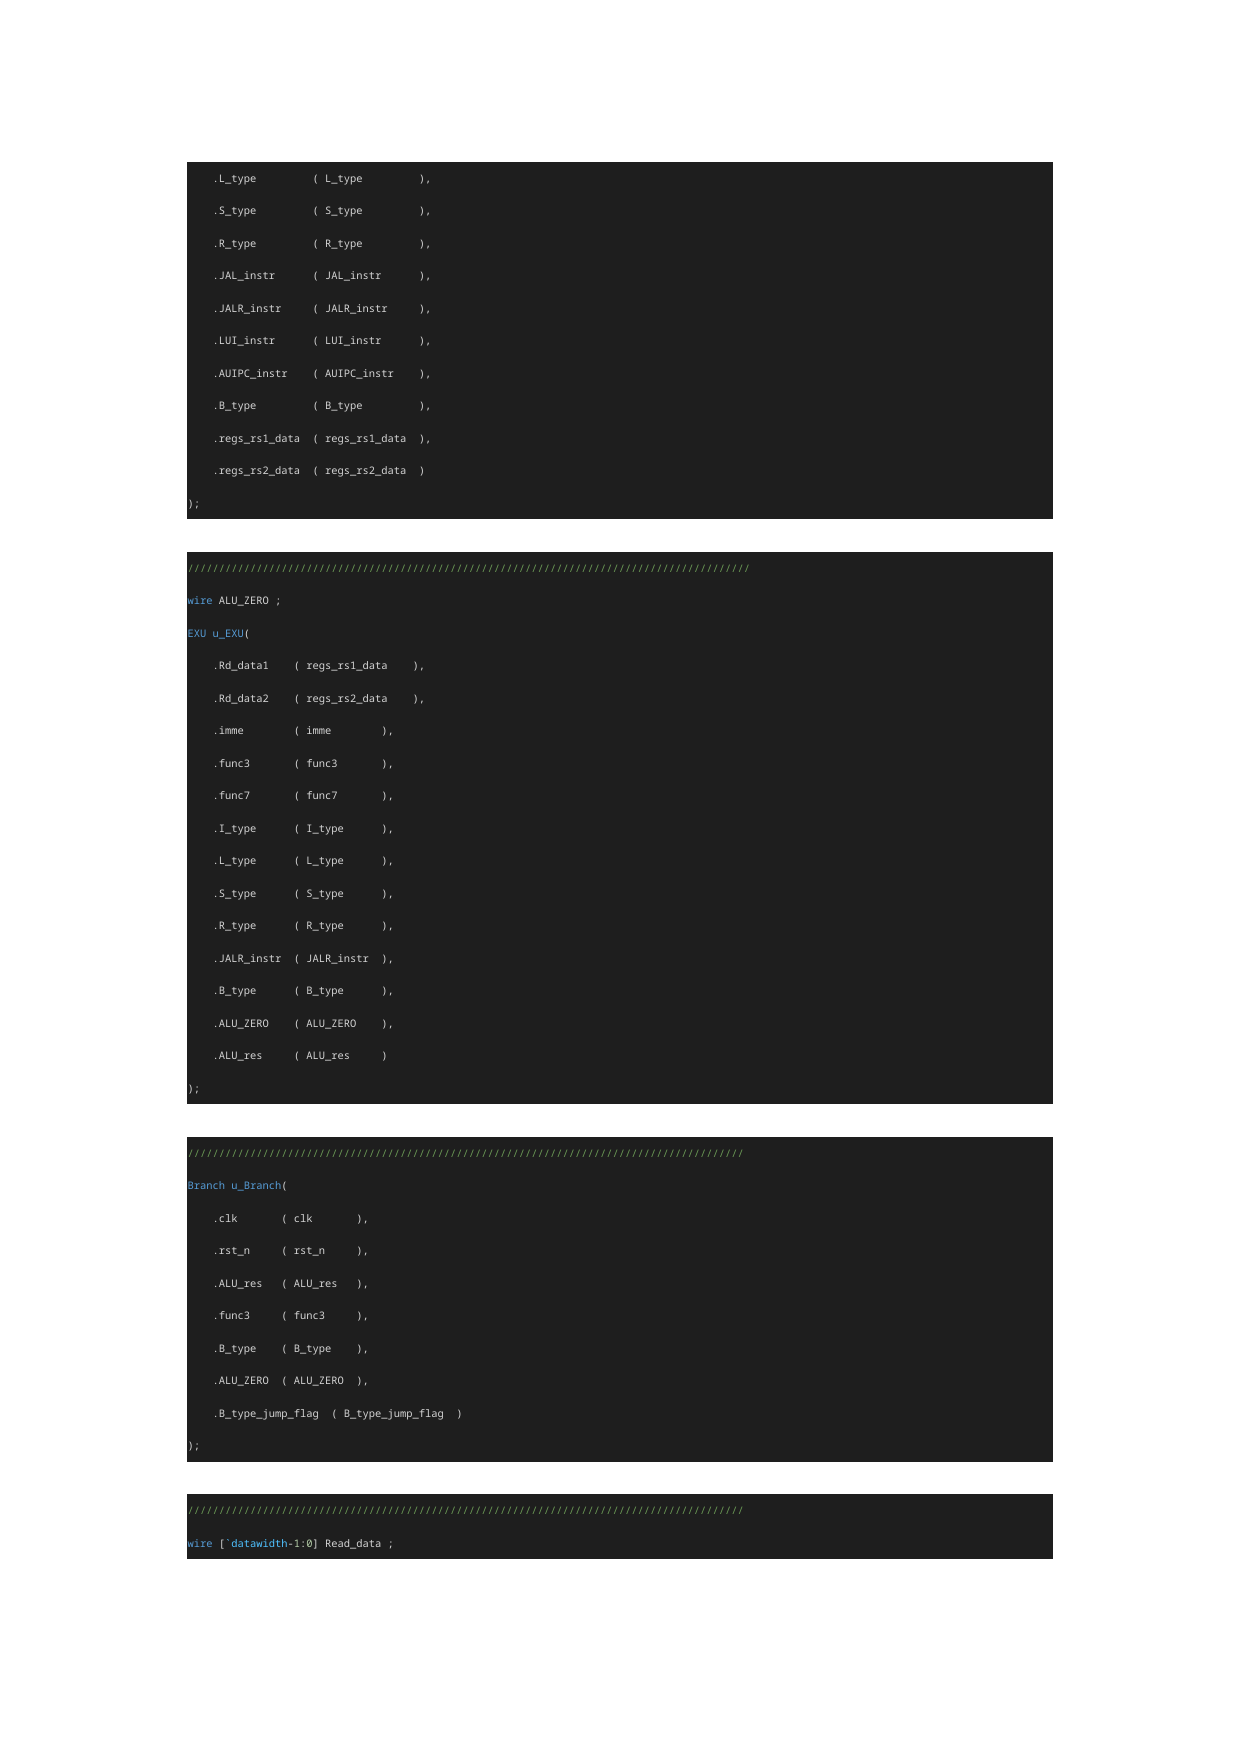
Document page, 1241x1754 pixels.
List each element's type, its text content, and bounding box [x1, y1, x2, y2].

text .Rd_data2 ( regs_rs2_data ), [187, 682, 1053, 714]
text .S_type ( S_type ), [187, 194, 1053, 227]
text .ALU_ZERO ( ALU_ZERO ), [187, 1364, 1053, 1397]
text wire ALU_ZERO ; [187, 584, 1053, 617]
text .ALU_res ( ALU_res ), [187, 1267, 1053, 1299]
text .AUIPC_instr ( AUIPC_instr ), [187, 357, 1053, 389]
text .LUI_instr ( LUI_instr ), [187, 324, 1053, 357]
text ); [187, 487, 1053, 519]
text .regs_rs2_data ( regs_rs2_data ) [187, 454, 1053, 487]
text wire [`datawidth-1:0] Read_data ; [187, 1527, 1053, 1559]
text Branch u_Branch( [187, 1169, 1053, 1202]
text .B_type ( B_type ), [187, 1332, 1053, 1364]
text .L_type ( L_type ), [187, 844, 1053, 877]
text .ALU_ZERO ( ALU_ZERO ), [187, 1007, 1053, 1039]
text EXU u_EXU( [187, 617, 1053, 649]
text .imme ( imme ), [187, 714, 1053, 747]
text .R_type ( R_type ), [187, 909, 1053, 942]
text .B_type ( B_type ), [187, 974, 1053, 1007]
text ); [187, 1429, 1053, 1462]
text .R_type ( R_type ), [187, 227, 1053, 259]
text .func7 ( func7 ), [187, 779, 1053, 812]
text .I_type ( I_type ), [187, 812, 1053, 844]
text .B_type_jump_flag ( B_type_jump_flag ) [187, 1397, 1053, 1429]
text ); [187, 1072, 1053, 1104]
text .Rd_data1 ( regs_rs1_data ), [187, 649, 1053, 682]
text ///////////////////////////////////////////////////////////////////////////////////////// [187, 1494, 1053, 1527]
text ////////////////////////////////////////////////////////////////////////////////////////// [187, 552, 1053, 584]
text .rst_n ( rst_n ), [187, 1234, 1053, 1267]
text .regs_rs1_data ( regs_rs1_data ), [187, 422, 1053, 454]
text ///////////////////////////////////////////////////////////////////////////////////////// [187, 1137, 1053, 1169]
text .L_type ( L_type ), [187, 162, 1053, 194]
text .JAL_instr ( JAL_instr ), [187, 259, 1053, 292]
text .JALR_instr ( JALR_instr ), [187, 292, 1053, 324]
text .func3 ( func3 ), [187, 747, 1053, 779]
text .S_type ( S_type ), [187, 877, 1053, 909]
text .JALR_instr ( JALR_instr ), [187, 942, 1053, 974]
text .B_type ( B_type ), [187, 389, 1053, 422]
text .clk ( clk ), [187, 1202, 1053, 1234]
text .func3 ( func3 ), [187, 1299, 1053, 1332]
text .ALU_res ( ALU_res ) [187, 1039, 1053, 1072]
